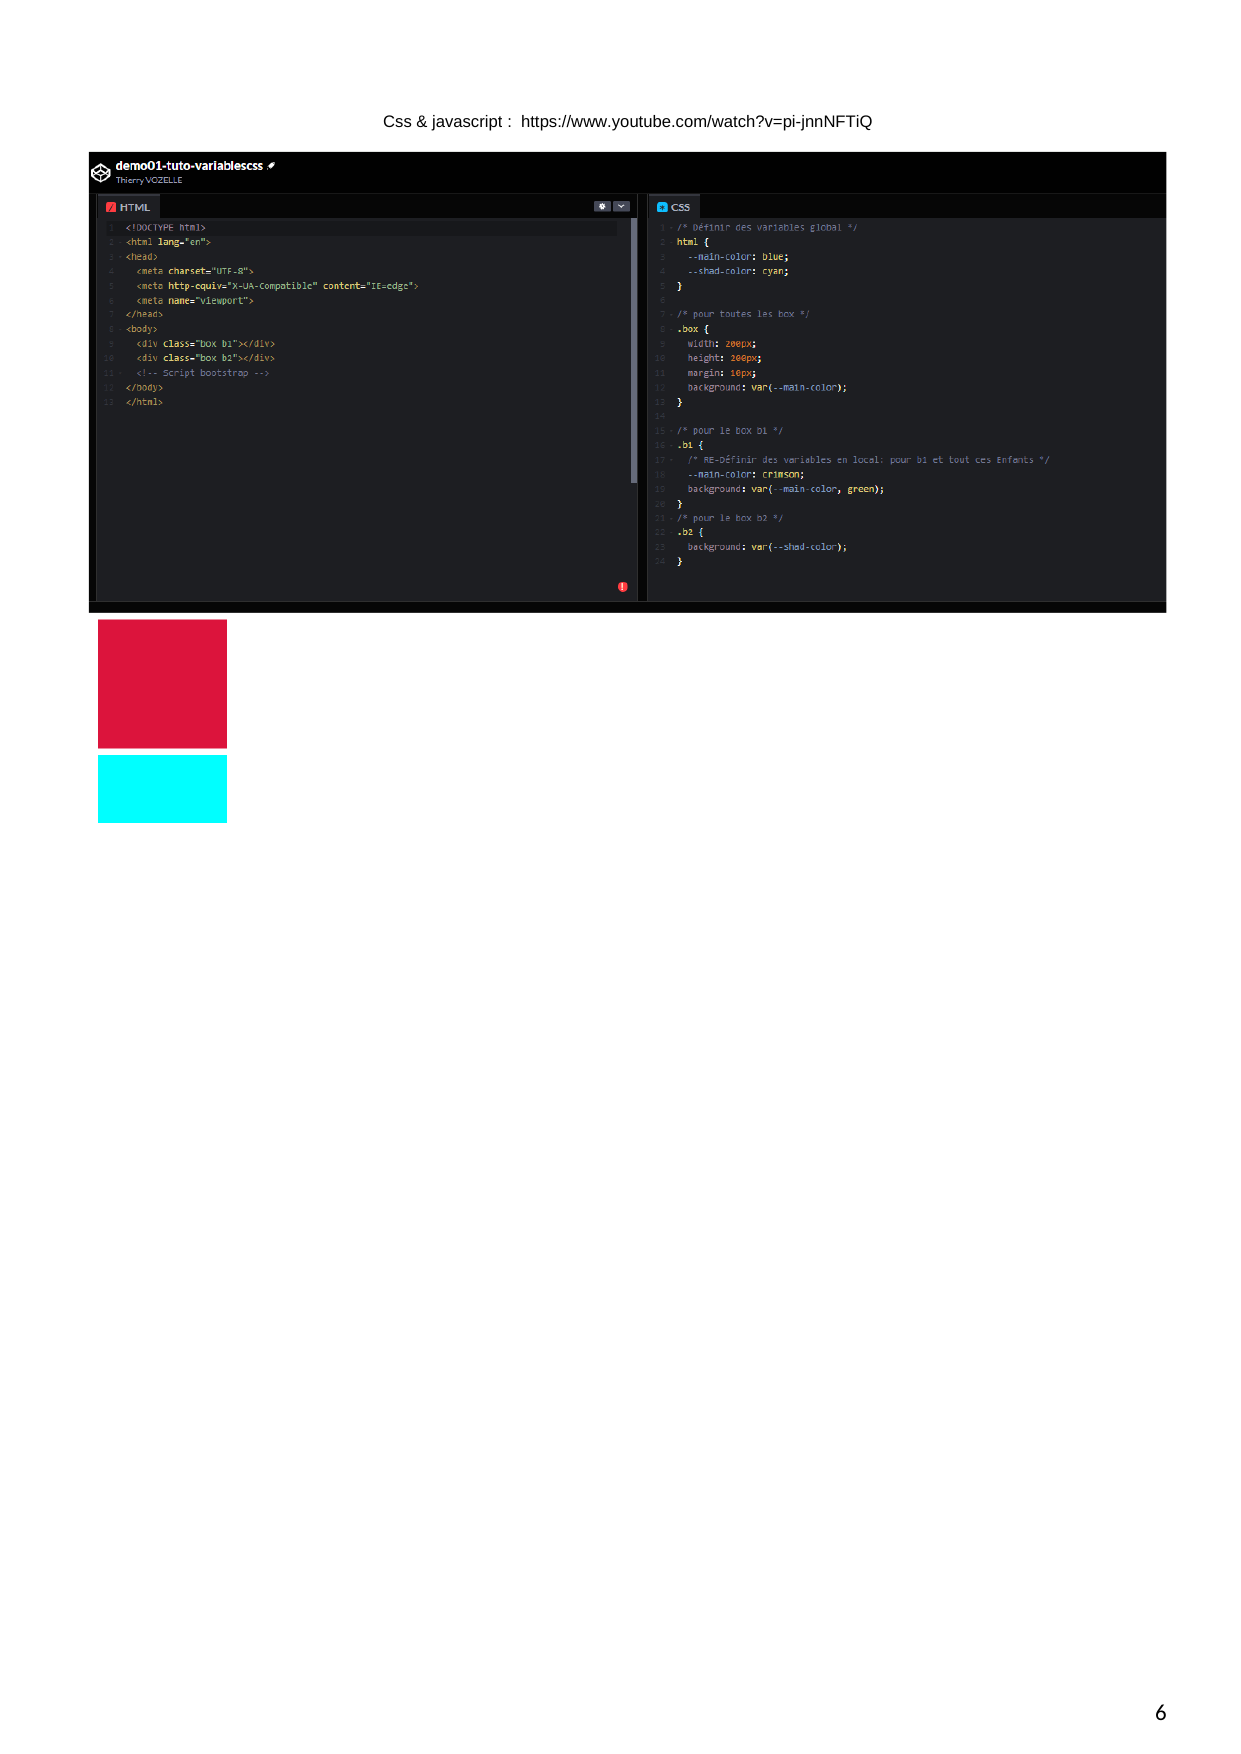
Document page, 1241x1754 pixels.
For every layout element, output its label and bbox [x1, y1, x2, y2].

picture [88, 150, 1167, 823]
